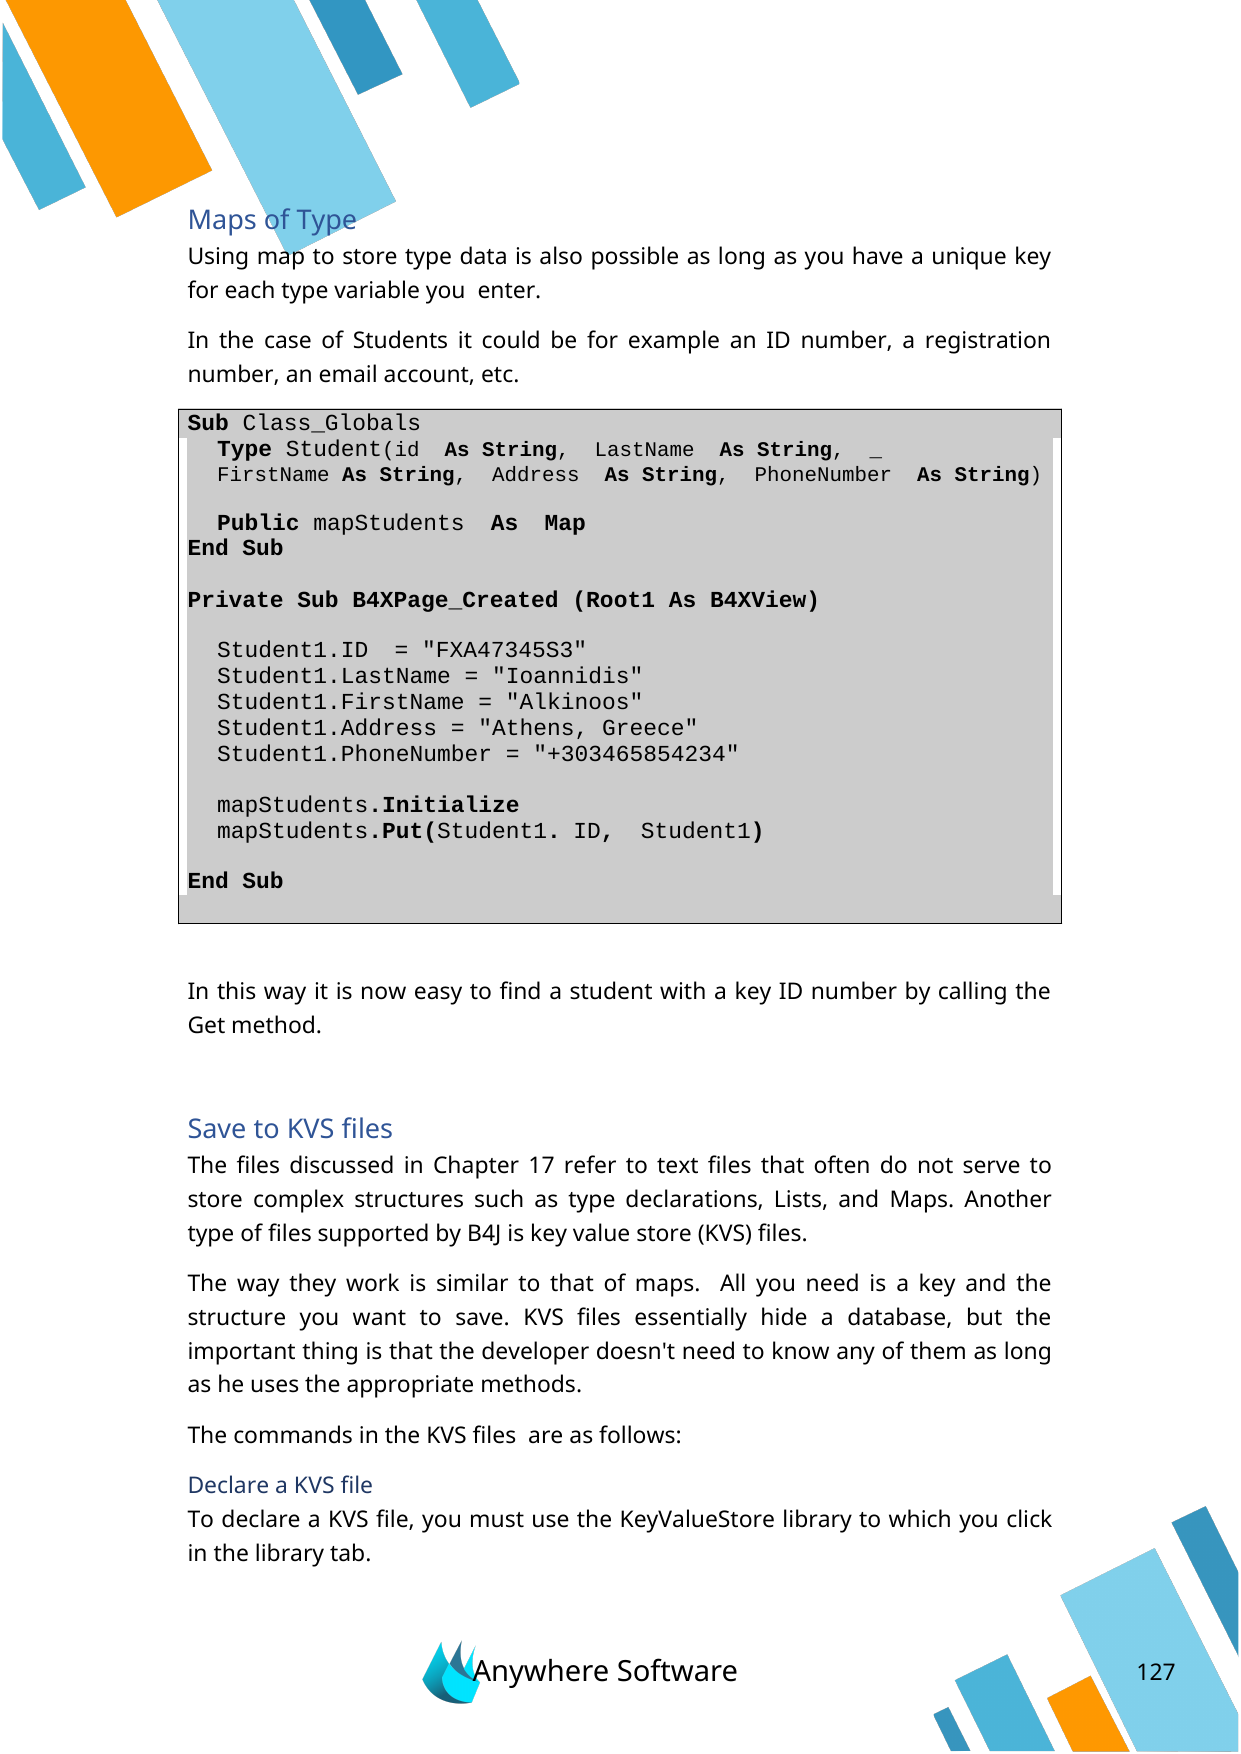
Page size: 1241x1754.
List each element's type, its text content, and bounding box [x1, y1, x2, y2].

subtitle Declare a KVS file [187, 1469, 1053, 1500]
text Student1.Address = "Athens, Greece" [187, 716, 1053, 742]
text Type Student(id As String, LastName As String, _ [187, 438, 1053, 463]
text The way they work is similar to that of maps. All you need is a key and the structure you want to save. KVS files essentially hide a database, but the important thing is that the developer doesn't need to know any of them as long as he uses the appropriate methods. [187, 1267, 1053, 1399]
text FirstName As String, Address As String, PhoneNumber As String) [187, 463, 1053, 487]
text Sub Class_Globals [179, 410, 1061, 438]
text mapStudents.Put(Student1. ID, Student1) [187, 820, 1053, 846]
text End Sub [187, 869, 1053, 892]
text The files discussed in Chapter 17 refer to text files that often do not serve to store complex structures such as type declarations, Lists, and Maps. Another type of files supported by B4J is key value store (KVS) files. [187, 1149, 1053, 1248]
subtitle Maps of Type [187, 200, 1053, 237]
text Private Sub B4XPage_Created (Root1 As B4XView) [187, 589, 1053, 614]
text Student1.ID = "FXA47345S3" [187, 638, 1053, 664]
text mapStudents.Initialize [187, 794, 1053, 820]
text In this way it is now easy to find a student with a key ID number by calling the Get method. [187, 975, 1053, 1040]
text In the case of Students it could be for example an ID number, a registration number, an email account, etc. [187, 324, 1053, 389]
text To declare a KVS file, you must use the KeyValueStore library to which you click in the library tab. [187, 1503, 1053, 1568]
text Using map to store type data is also possible as long as you have a unique key for each type variable you enter. [187, 240, 1053, 305]
text End Sub [187, 537, 1053, 563]
text Student1.FirstName = "Alkinoos" [187, 690, 1053, 716]
picture [422, 1640, 481, 1704]
text Public mapStudents As Map [187, 511, 1053, 537]
subtitle Save to KVS files [187, 1109, 1053, 1146]
text Student1.PhoneNumber = "+303465854234" [187, 742, 1053, 768]
text The commands in the KVS files are as follows: [187, 1419, 1053, 1450]
picture [2, 0, 520, 256]
picture [933, 1506, 1239, 1752]
text Student1.LastName = "Ioannidis" [187, 664, 1053, 690]
